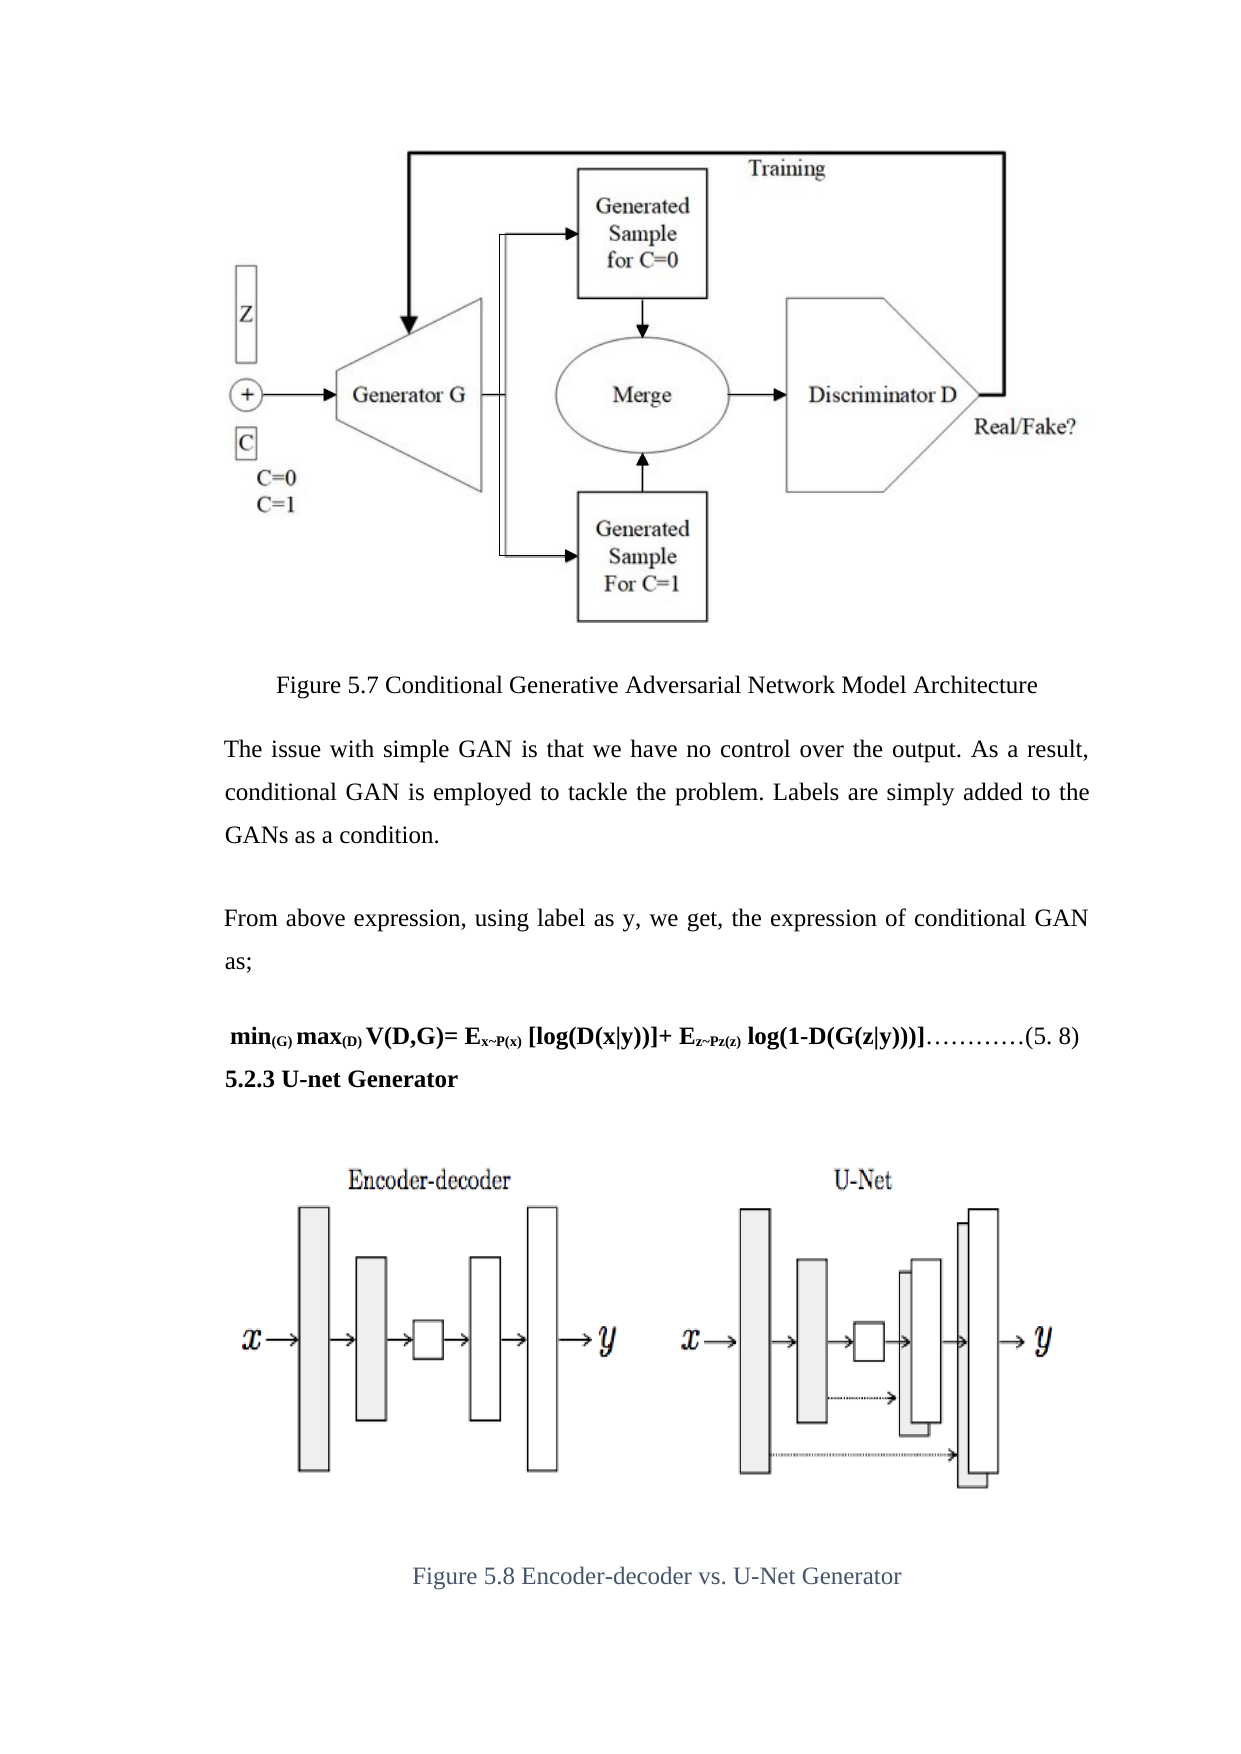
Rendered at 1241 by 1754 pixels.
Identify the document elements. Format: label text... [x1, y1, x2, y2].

text From above expression, using label as y, we get, the expression of conditional GAN as; [223, 903, 1090, 974]
text min(G) max(D) V(D,G)= Ex~P(x) [log(D(x|y))]+ Ez~Pz(z) log(1-D(G(z|y)))]…………(5. 8) [223, 1021, 1090, 1050]
picture [225, 150, 1090, 623]
picture [225, 1107, 1091, 1513]
text The issue with simple GAN is that we have no control over the output. As a result, conditional GAN is employed to tackle the problem. Labels are simply added to the GANs as a condition. [223, 734, 1090, 849]
text 5.2.3 U-net Generator [225, 1064, 1090, 1107]
